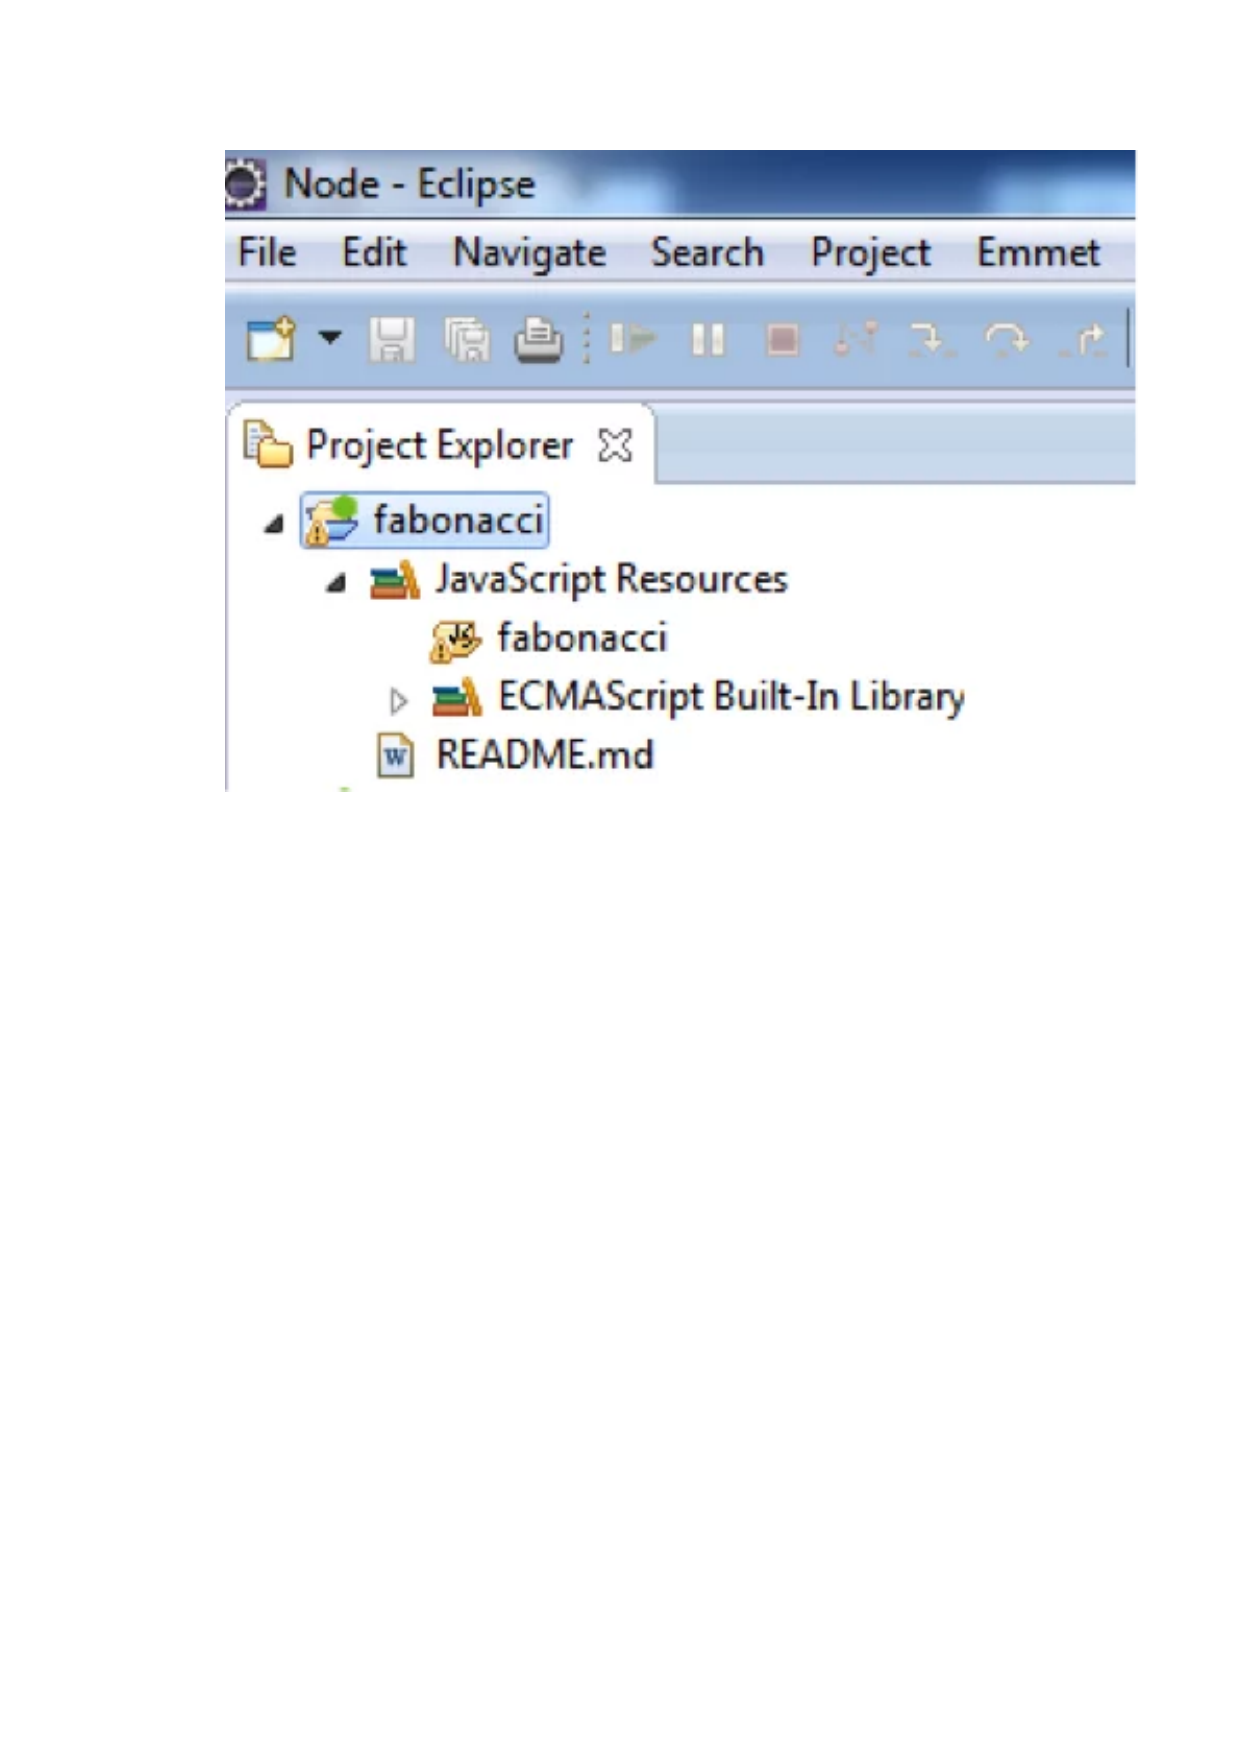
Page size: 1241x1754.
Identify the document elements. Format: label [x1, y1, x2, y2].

picture [225, 150, 1138, 792]
